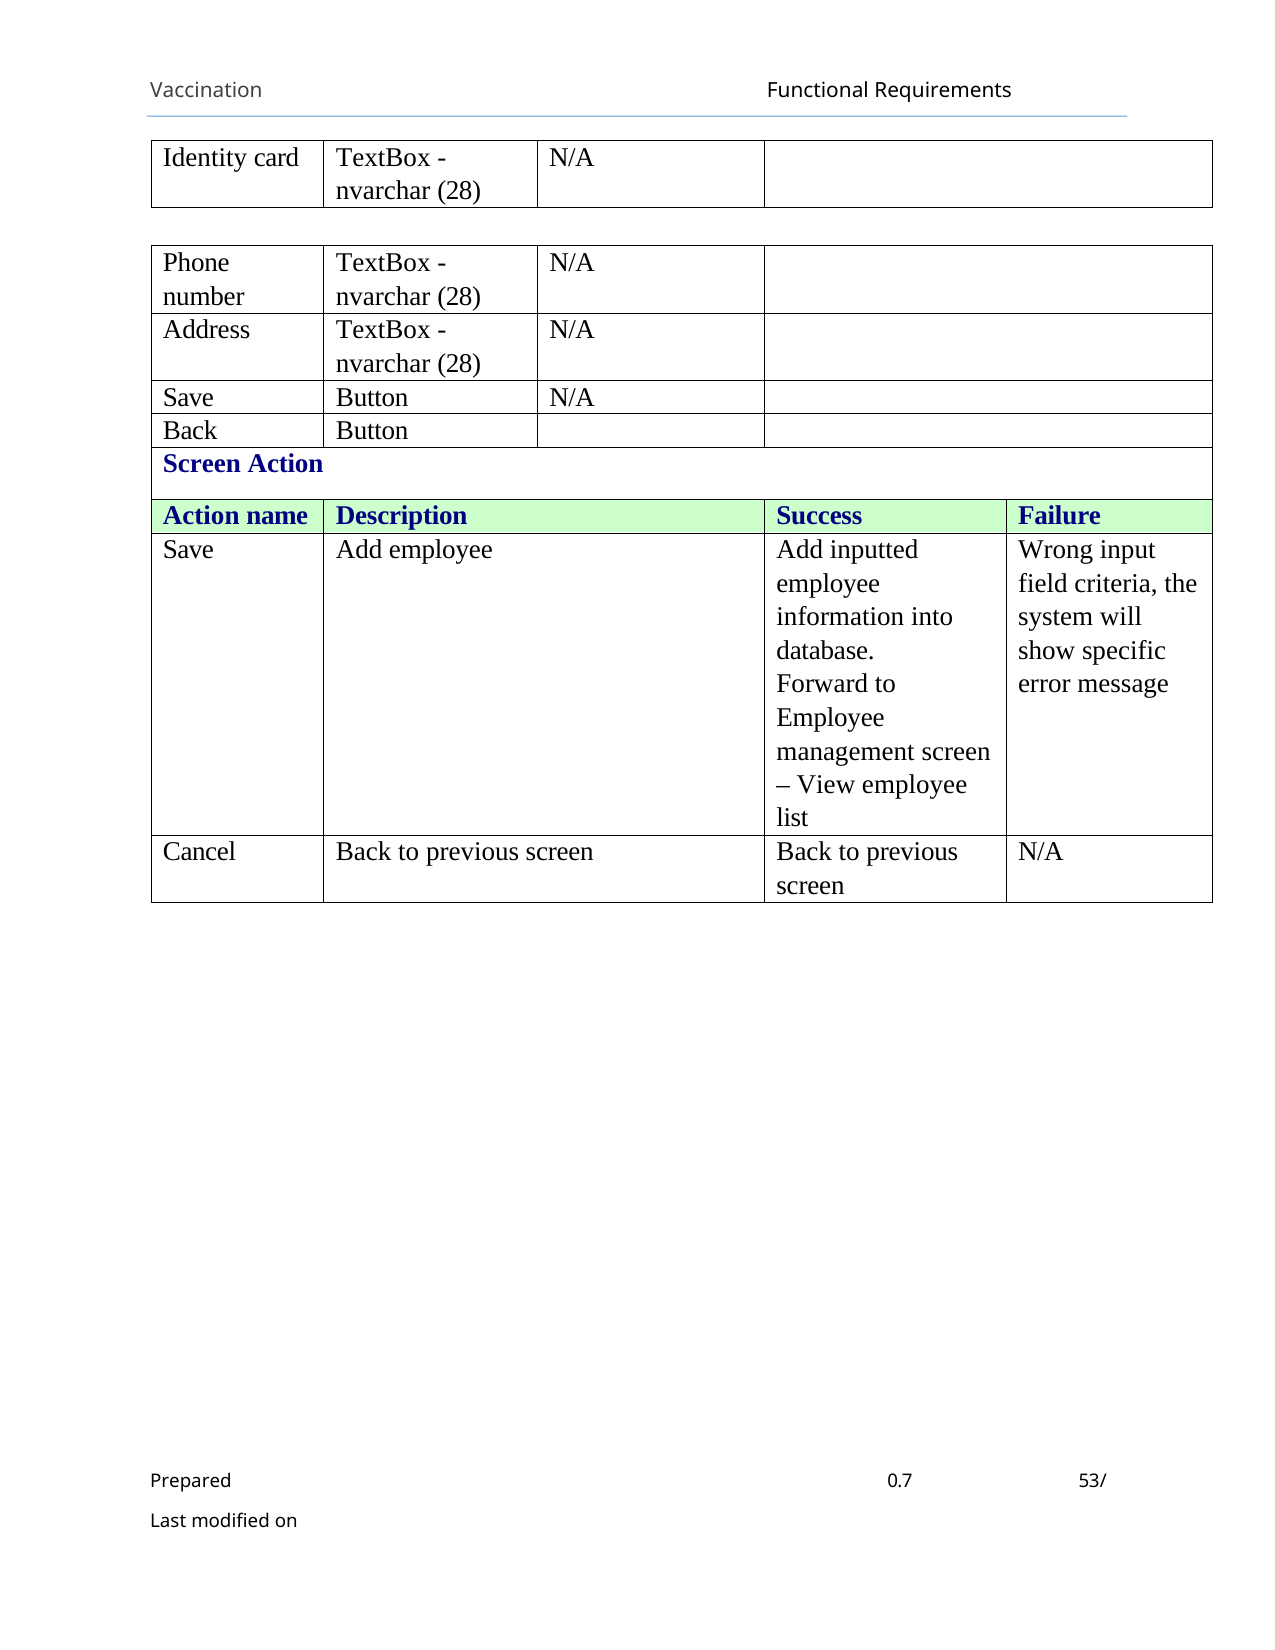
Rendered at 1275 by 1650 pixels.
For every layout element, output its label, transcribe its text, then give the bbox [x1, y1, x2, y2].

table_cell [765, 414, 1212, 447]
table_cell N/A [538, 314, 764, 380]
table_cell [765, 141, 1212, 207]
table_cell Add employee [324, 534, 764, 835]
table_cell Action name [152, 500, 323, 532]
table_cell Back to previous screen [324, 836, 764, 902]
table_cell Cancel [152, 836, 323, 902]
table_cell Success [765, 500, 1006, 532]
table_cell N/A [538, 141, 764, 207]
table_cell Save [152, 381, 323, 413]
table_cell Back [152, 414, 323, 447]
table_cell N/A [1007, 836, 1212, 902]
table_cell Back to previous screen [765, 836, 1006, 902]
table_cell Address [152, 314, 323, 380]
table_header Phone number [152, 246, 323, 313]
table_cell TextBox - nvarchar (28) [324, 314, 537, 380]
table_header TextBox - nvarchar (28) [324, 246, 537, 313]
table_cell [324, 141, 537, 207]
table_cell Add inputted employee information into database. Forward to Employee management screen – View employee list [765, 534, 1006, 835]
table_cell Button [324, 381, 537, 413]
table_cell Save [152, 534, 323, 835]
table_cell Failure [1007, 500, 1212, 532]
table_cell [765, 381, 1212, 413]
table_cell Screen Action [152, 448, 1212, 499]
table_cell Description [324, 500, 764, 532]
table_cell [538, 414, 764, 447]
table_cell Wrong input field criteria, the system will show specific error message [1007, 534, 1212, 835]
table_header N/A [538, 246, 764, 313]
table_cell Button [324, 414, 537, 447]
table_cell Identity card [152, 141, 323, 207]
table_cell N/A [538, 381, 764, 413]
table_header [765, 246, 1212, 313]
table_cell [765, 314, 1212, 380]
